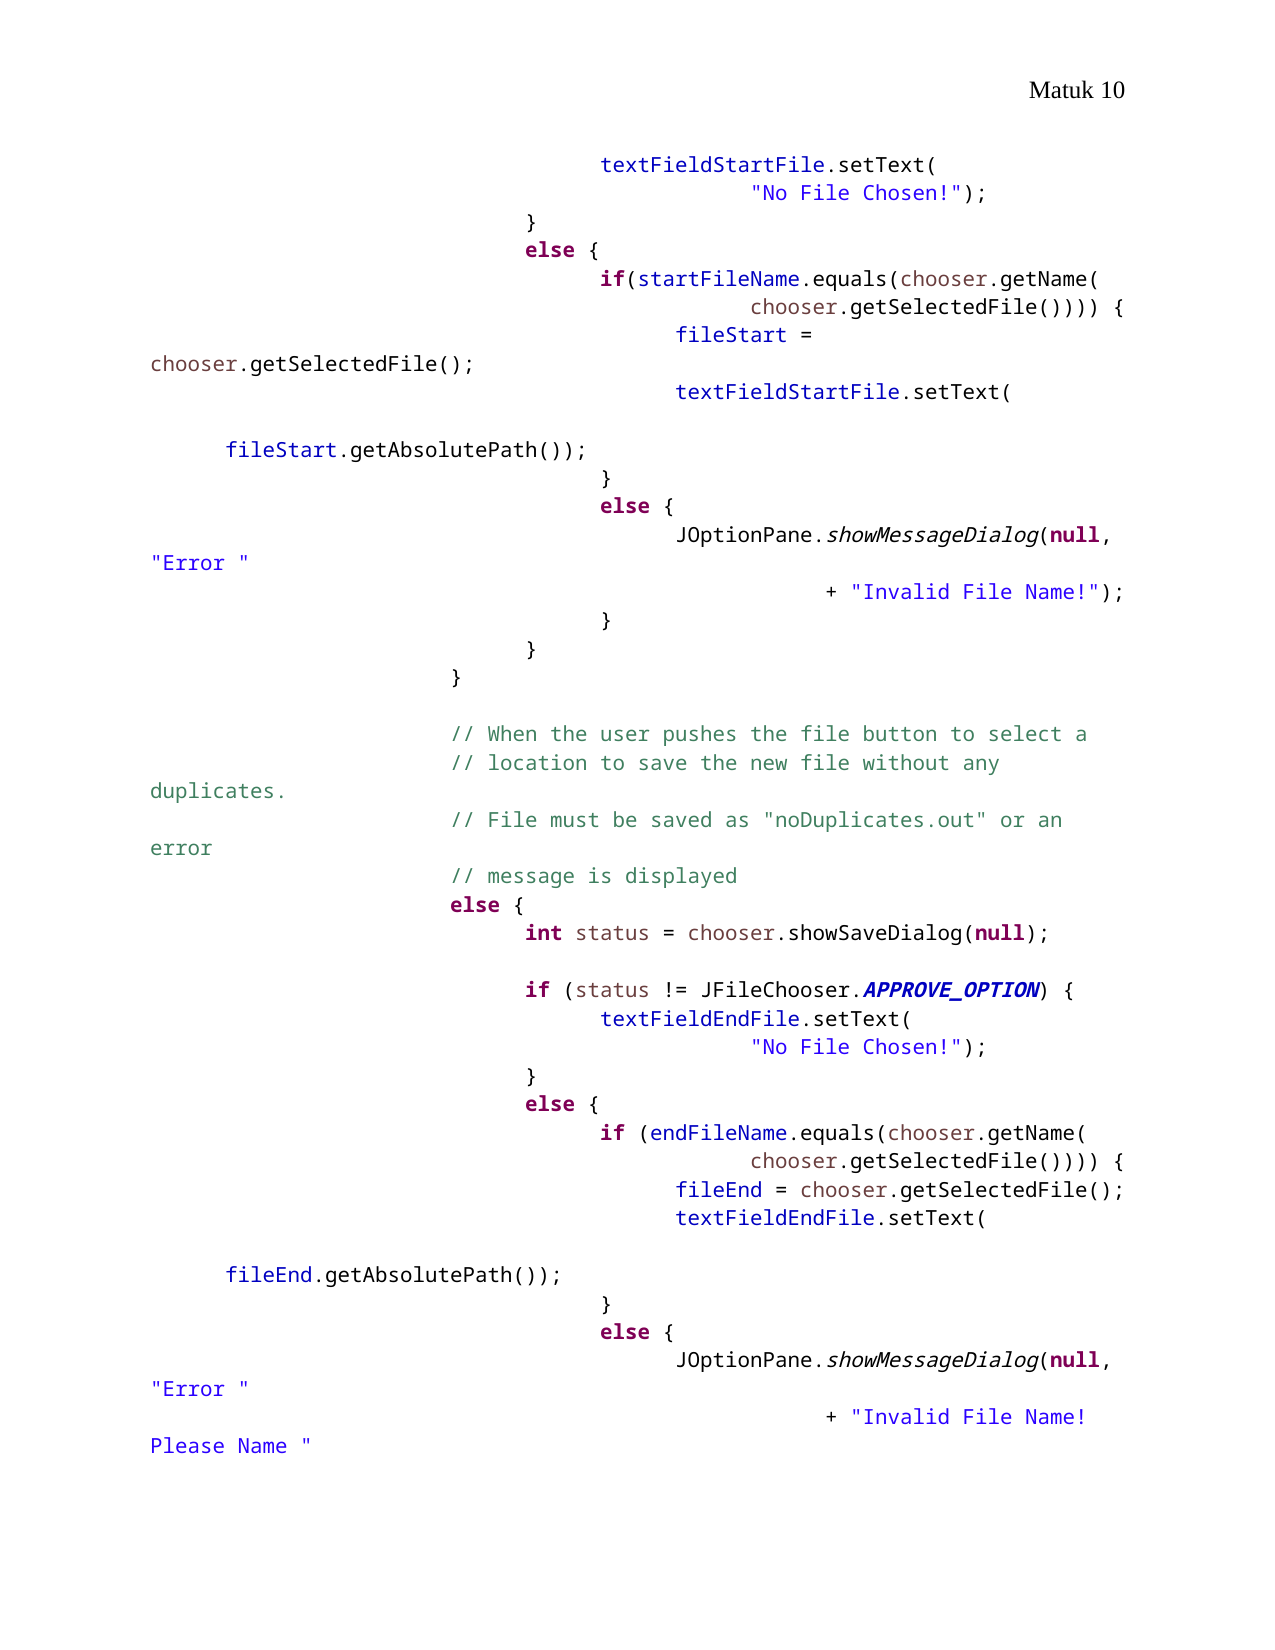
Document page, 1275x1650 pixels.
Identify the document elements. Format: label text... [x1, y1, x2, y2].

text + "Invalid File Name!"); [150, 577, 1125, 605]
text } [150, 1289, 1125, 1317]
text chooser.getSelectedFile()))) { [150, 1146, 1125, 1175]
text else { [150, 890, 1125, 918]
text if (endFileName.equals(chooser.getName( [150, 1118, 1125, 1146]
text // File must be saved as "noDuplicates.out" or an error [150, 805, 1125, 862]
text textFieldStartFile.setText( [150, 150, 1125, 178]
text textFieldEndFile.setText( [150, 1004, 1125, 1032]
text } [150, 207, 1125, 235]
text fileEnd = chooser.getSelectedFile(); [150, 1175, 1125, 1203]
text } [150, 463, 1125, 492]
text } [150, 605, 1125, 634]
text chooser.getSelectedFile()))) { [150, 292, 1125, 321]
text JOptionPane.showMessageDialog(null, "Error " [150, 1346, 1125, 1402]
text if(startFileName.equals(chooser.getName( [150, 264, 1125, 292]
text "No File Chosen!"); [150, 178, 1125, 207]
text JOptionPane.showMessageDialog(null, "Error " [150, 520, 1125, 577]
text else { [150, 1089, 1125, 1118]
text if (status != JFileChooser.APPROVE_OPTION) { [150, 976, 1125, 1004]
text fileStart.getAbsolutePath()); [150, 406, 1125, 463]
text else { [150, 1317, 1125, 1346]
text // When the user pushes the file button to select a [150, 719, 1125, 748]
text // location to save the new file without any duplicates. [150, 748, 1125, 805]
text // message is displayed [150, 862, 1125, 890]
text + "Invalid File Name! Please Name " [150, 1402, 1125, 1459]
text else { [150, 235, 1125, 264]
text fileEnd.getAbsolutePath()); [150, 1232, 1125, 1289]
text } [150, 634, 1125, 662]
text textFieldEndFile.setText( [150, 1203, 1125, 1232]
text fileStart = chooser.getSelectedFile(); [150, 321, 1125, 377]
text textFieldStartFile.setText( [150, 377, 1125, 406]
text } [150, 662, 1125, 691]
text } [150, 1061, 1125, 1089]
text else { [150, 492, 1125, 520]
text int status = chooser.showSaveDialog(null); [150, 918, 1125, 947]
text "No File Chosen!"); [150, 1032, 1125, 1061]
